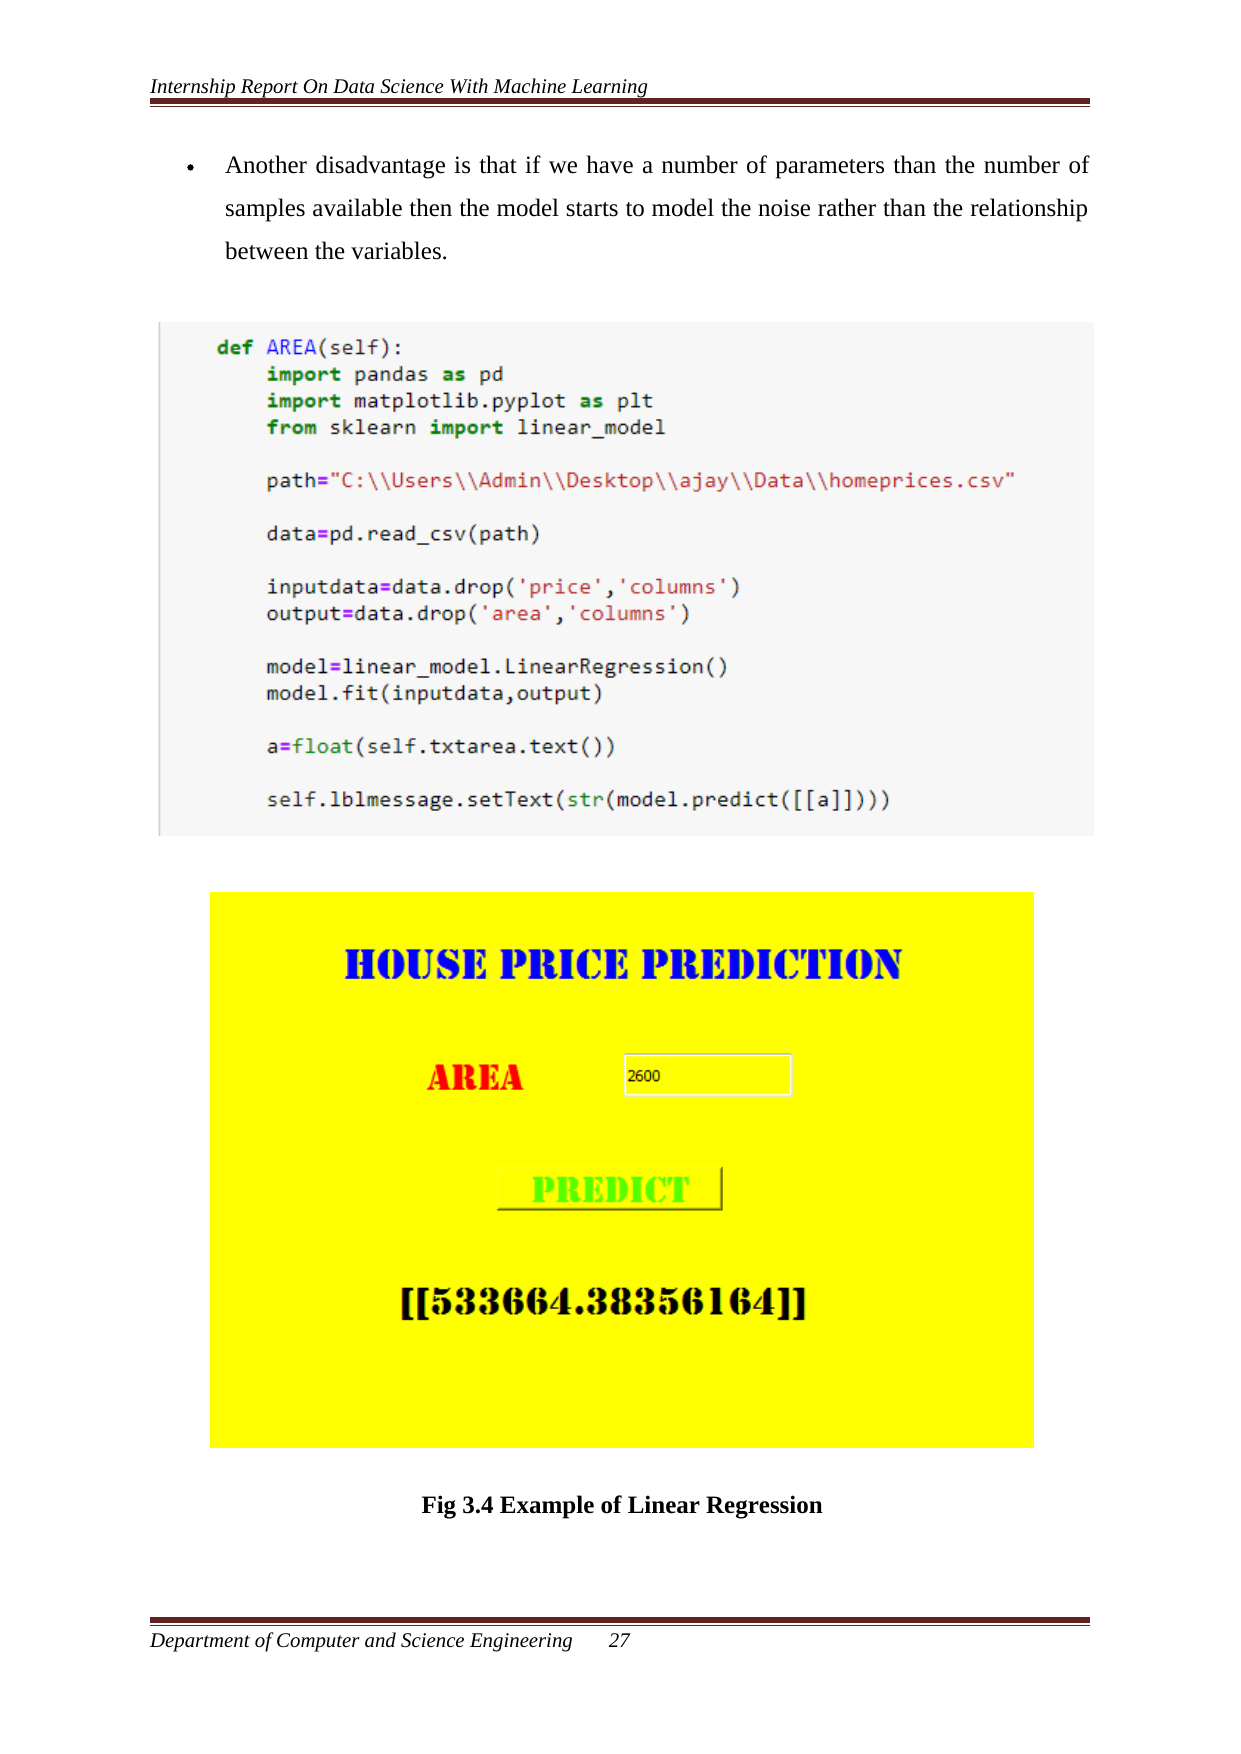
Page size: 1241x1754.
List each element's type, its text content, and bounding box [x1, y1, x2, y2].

text Fig 3.4 Example of Linear Regression [154, 1490, 1090, 1519]
picture [210, 892, 1034, 1448]
picture [153, 322, 1094, 836]
list Another disadvantage is that if we have a number of parameters than the number of samples available then the model starts to model the noise rather than the relationship between the variables. [187, 150, 1090, 265]
